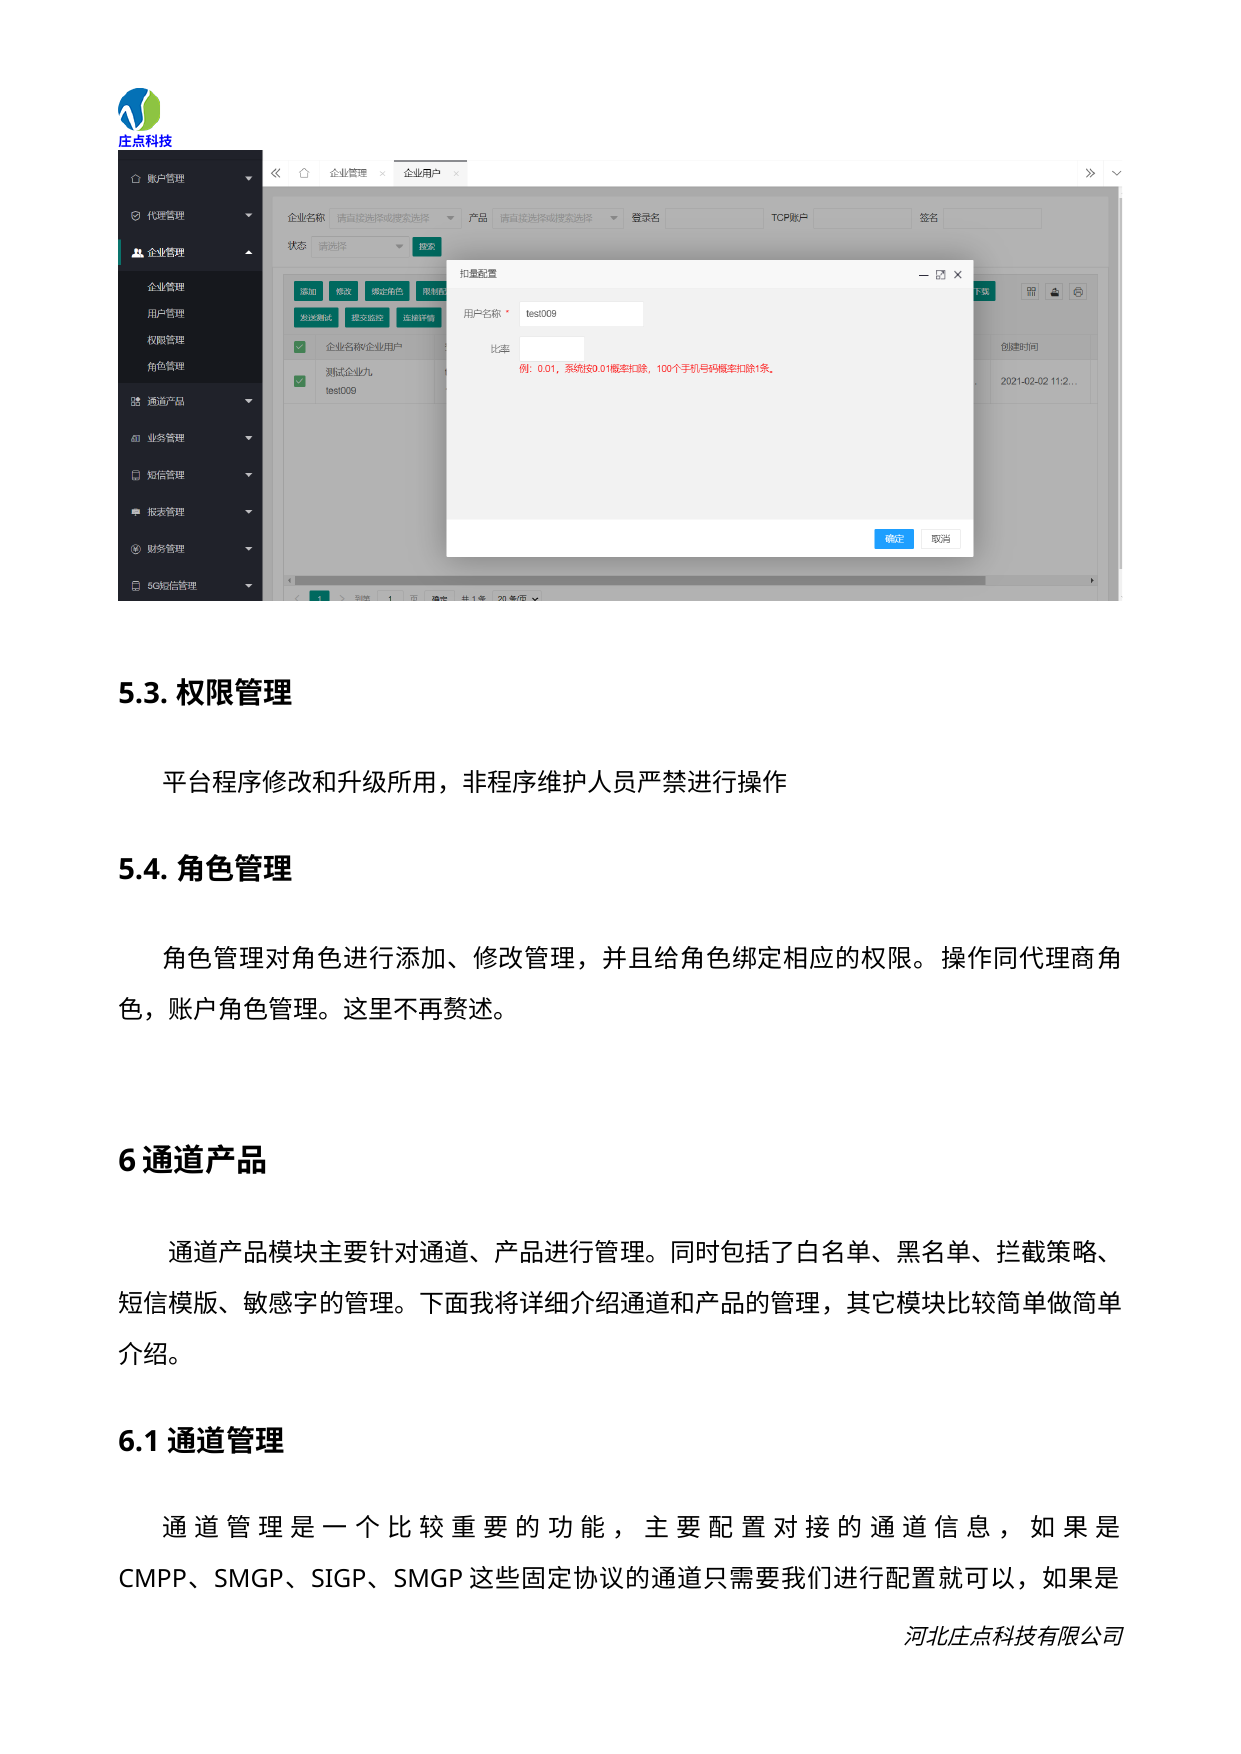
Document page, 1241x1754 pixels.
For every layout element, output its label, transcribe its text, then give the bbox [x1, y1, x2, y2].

subtitle 6.1 通道管理 [118, 1417, 1122, 1459]
picture [118, 88, 161, 131]
picture [118, 150, 1123, 601]
text 角色管理对角色进行添加、修改管理，并且给角色绑定相应的权限。操作同代理商角色，账户角色管理。这里不再赘述。 [118, 938, 1122, 1026]
subtitle 5.3. 权限管理 [118, 669, 1122, 712]
text 通道产品模块主要针对通道、产品进行管理。同时包括了白名单、黑名单、拦截策略、短信模版、敏感字的管理。下面我将详细介绍通道和产品的管理，其它模块比较简单做简单介绍。 [118, 1233, 1122, 1371]
subtitle 5.4. 角色管理 [118, 846, 1122, 888]
text 平台程序修改和升级所用，非程序维护人员严禁进行操作 [118, 762, 1122, 798]
subtitle 6通道产品 [118, 1135, 1122, 1181]
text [118, 1510, 1122, 1595]
